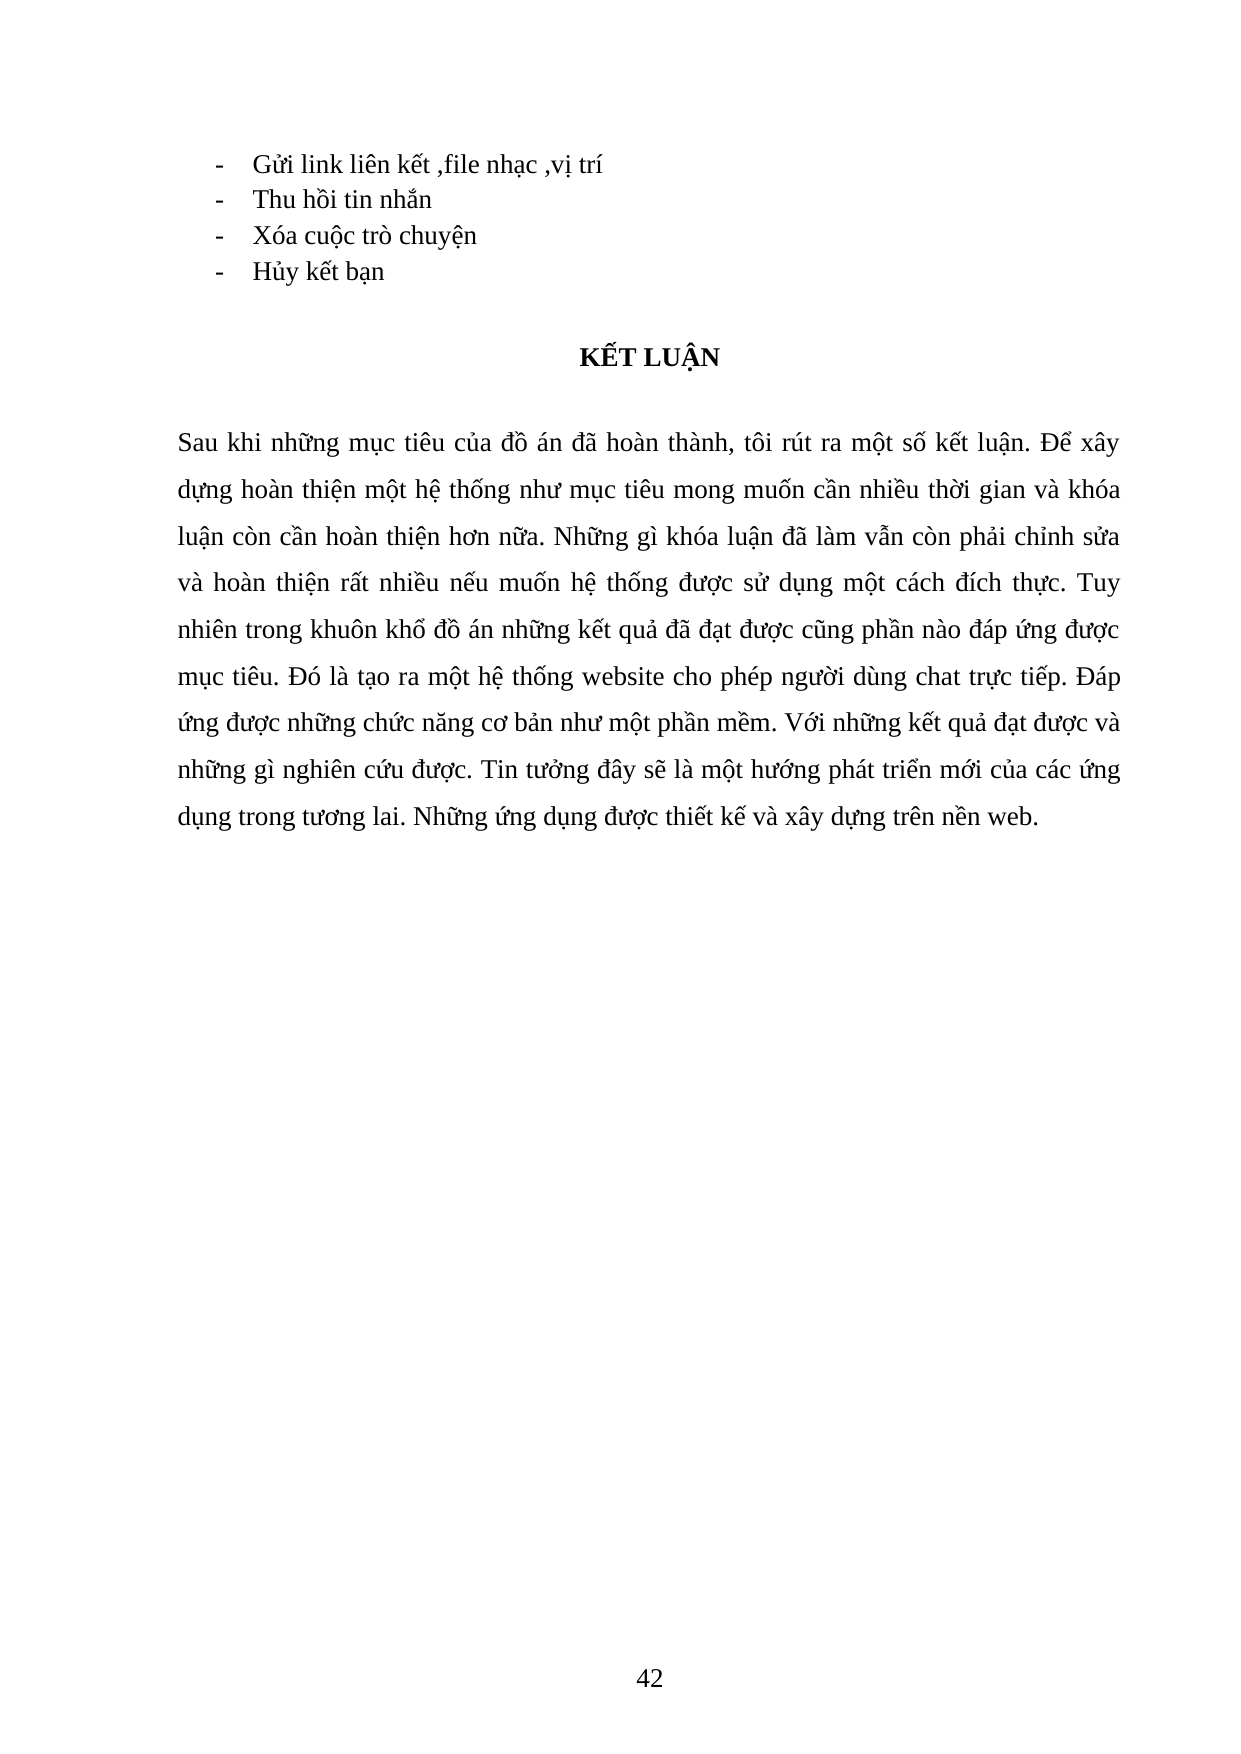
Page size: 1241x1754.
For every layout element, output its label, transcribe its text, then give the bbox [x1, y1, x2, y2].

list Hủy kết bạn [215, 255, 1122, 286]
subtitle KẾT LUẬN [177, 341, 1122, 372]
list Thu hồi tin nhắn [215, 183, 1122, 214]
list Xóa cuộc trò chuyện [215, 219, 1122, 250]
list Gửi link liên kết ,file nhạc ,vị trí [215, 148, 1122, 179]
text Sau khi những mục tiêu của đồ án đã hoàn thành, tôi rút ra một số kết luận. Để xây dựng hoàn thiện một hệ thống như mục tiêu mong muốn cần nhiều thời gian và khóa luận còn cần hoàn thiện hơn nữa. Những gì khóa luận đã làm vẫn còn phải chỉnh sửa và hoàn thiện rất nhiều nếu muốn hệ thống được sử dụng một cách đích thực. Tuy nhiên trong khuôn khổ đồ án những kết quả đã đạt được cũng phần nào đáp ứng được mục tiêu. Đó là tạo ra một hệ thống website cho phép người dùng chat trực tiếp. Đáp ứng được những chức năng cơ bản như một phần mềm. Với những kết quả đạt được và những gì nghiên cứu được. Tin tưởng đây sẽ là một hướng phát triển mới của các ứng dụng trong tương lai. Những ứng dụng được thiết kế và xây dựng trên nền web. [177, 426, 1122, 831]
